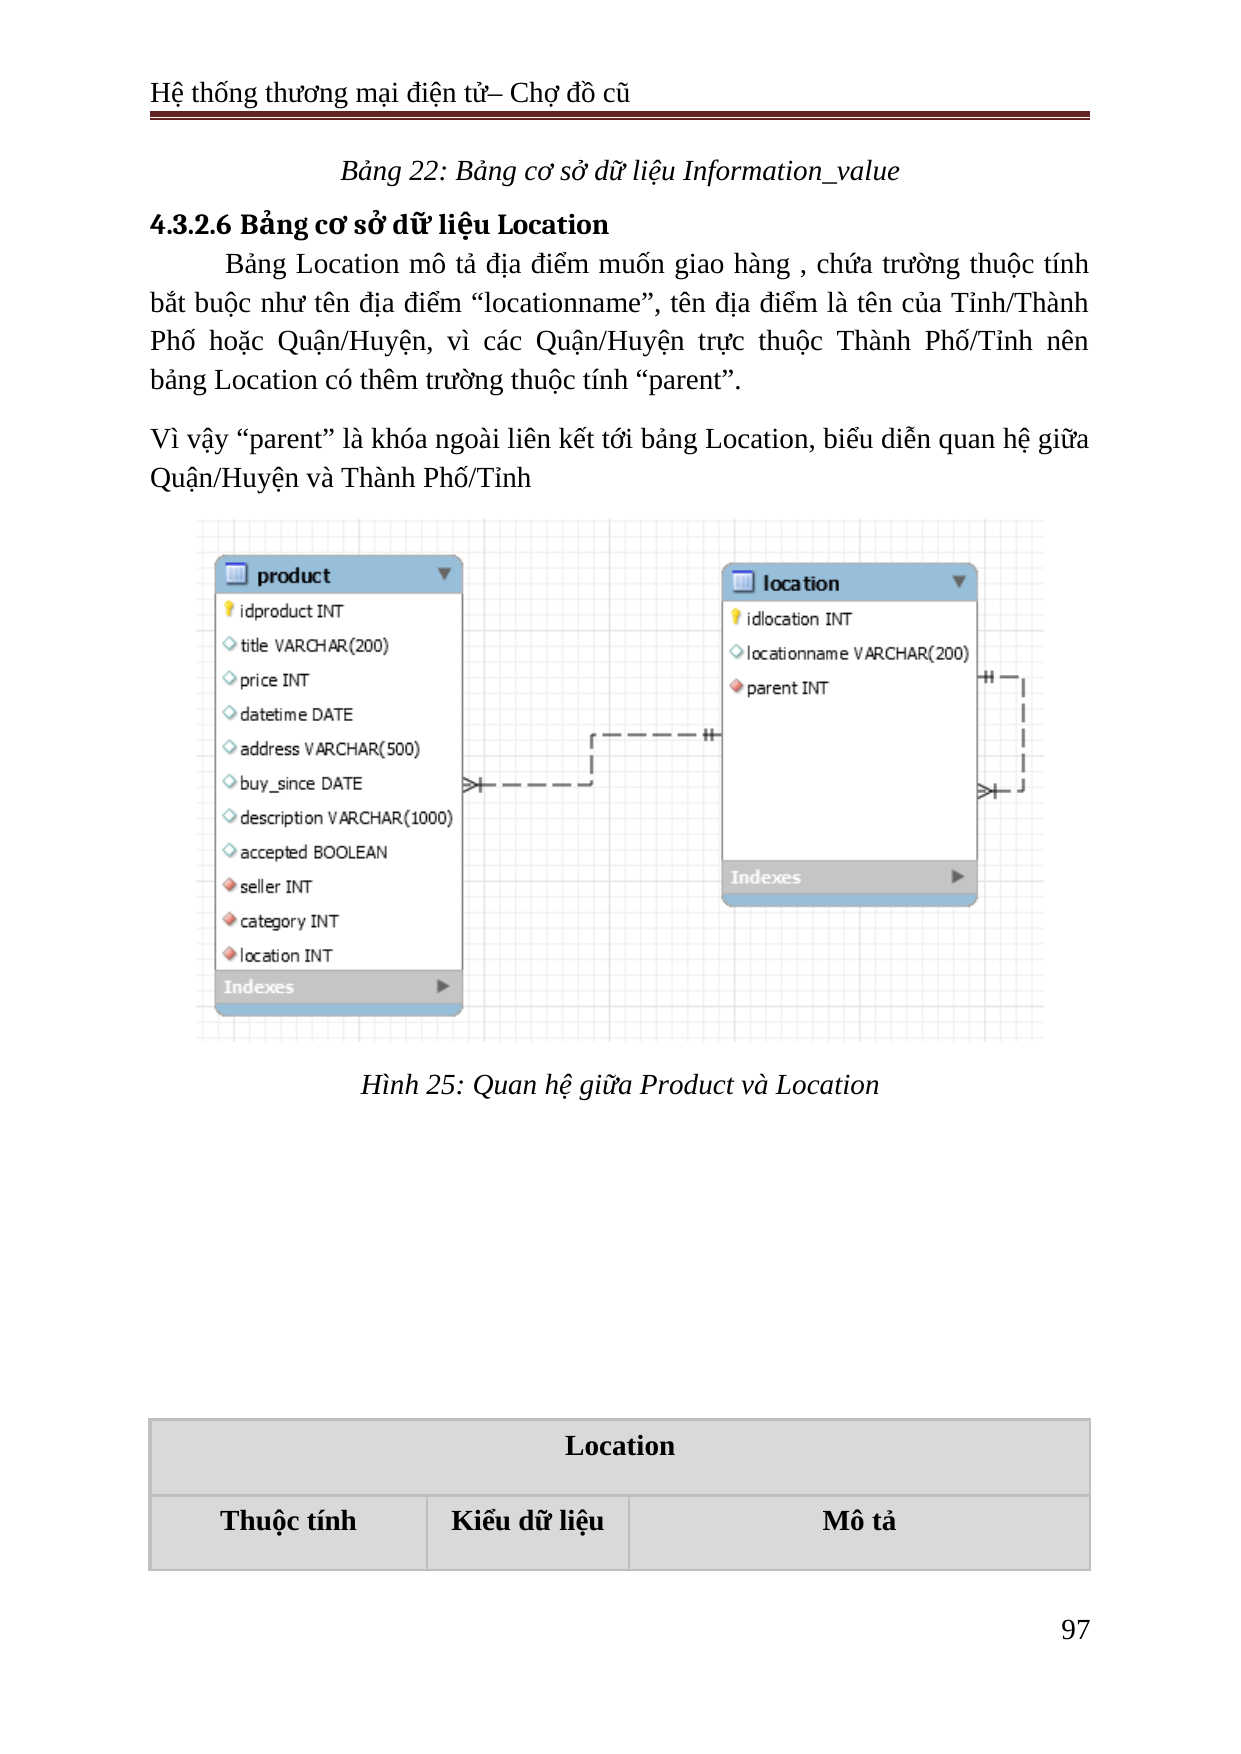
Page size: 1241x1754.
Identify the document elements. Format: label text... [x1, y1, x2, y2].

subtitle Bảng cơ sở dữ liệu Location [150, 208, 1090, 241]
table_header Location [152, 1421, 1089, 1494]
text Vì vậy “parent” là khóa ngoài liên kết tới bảng Location, biểu diễn quan hệ giữa Quận/Huyện và Thành Phố/Tỉnh [150, 421, 1090, 493]
text Hình 25: Quan hệ giữa Product và Location [150, 1067, 1090, 1101]
text Bảng Location mô tả địa điểm muốn giao hàng , chứa trường thuộc tính bắt buộc như tên địa điểm “locationname”, tên địa điểm là tên của Tỉnh/Thành Phố hoặc Quận/Huyện, vì các Quận/Huyện trực thuộc Thành Phố/Tỉnh nên bảng Location có thêm trường thuộc tính “parent”. [150, 246, 1090, 396]
table_cell Kiểu dữ liệu [428, 1497, 628, 1569]
table_cell Thuộc tính [152, 1497, 426, 1569]
picture [196, 519, 1044, 1042]
table_cell Mô tả [630, 1497, 1089, 1569]
